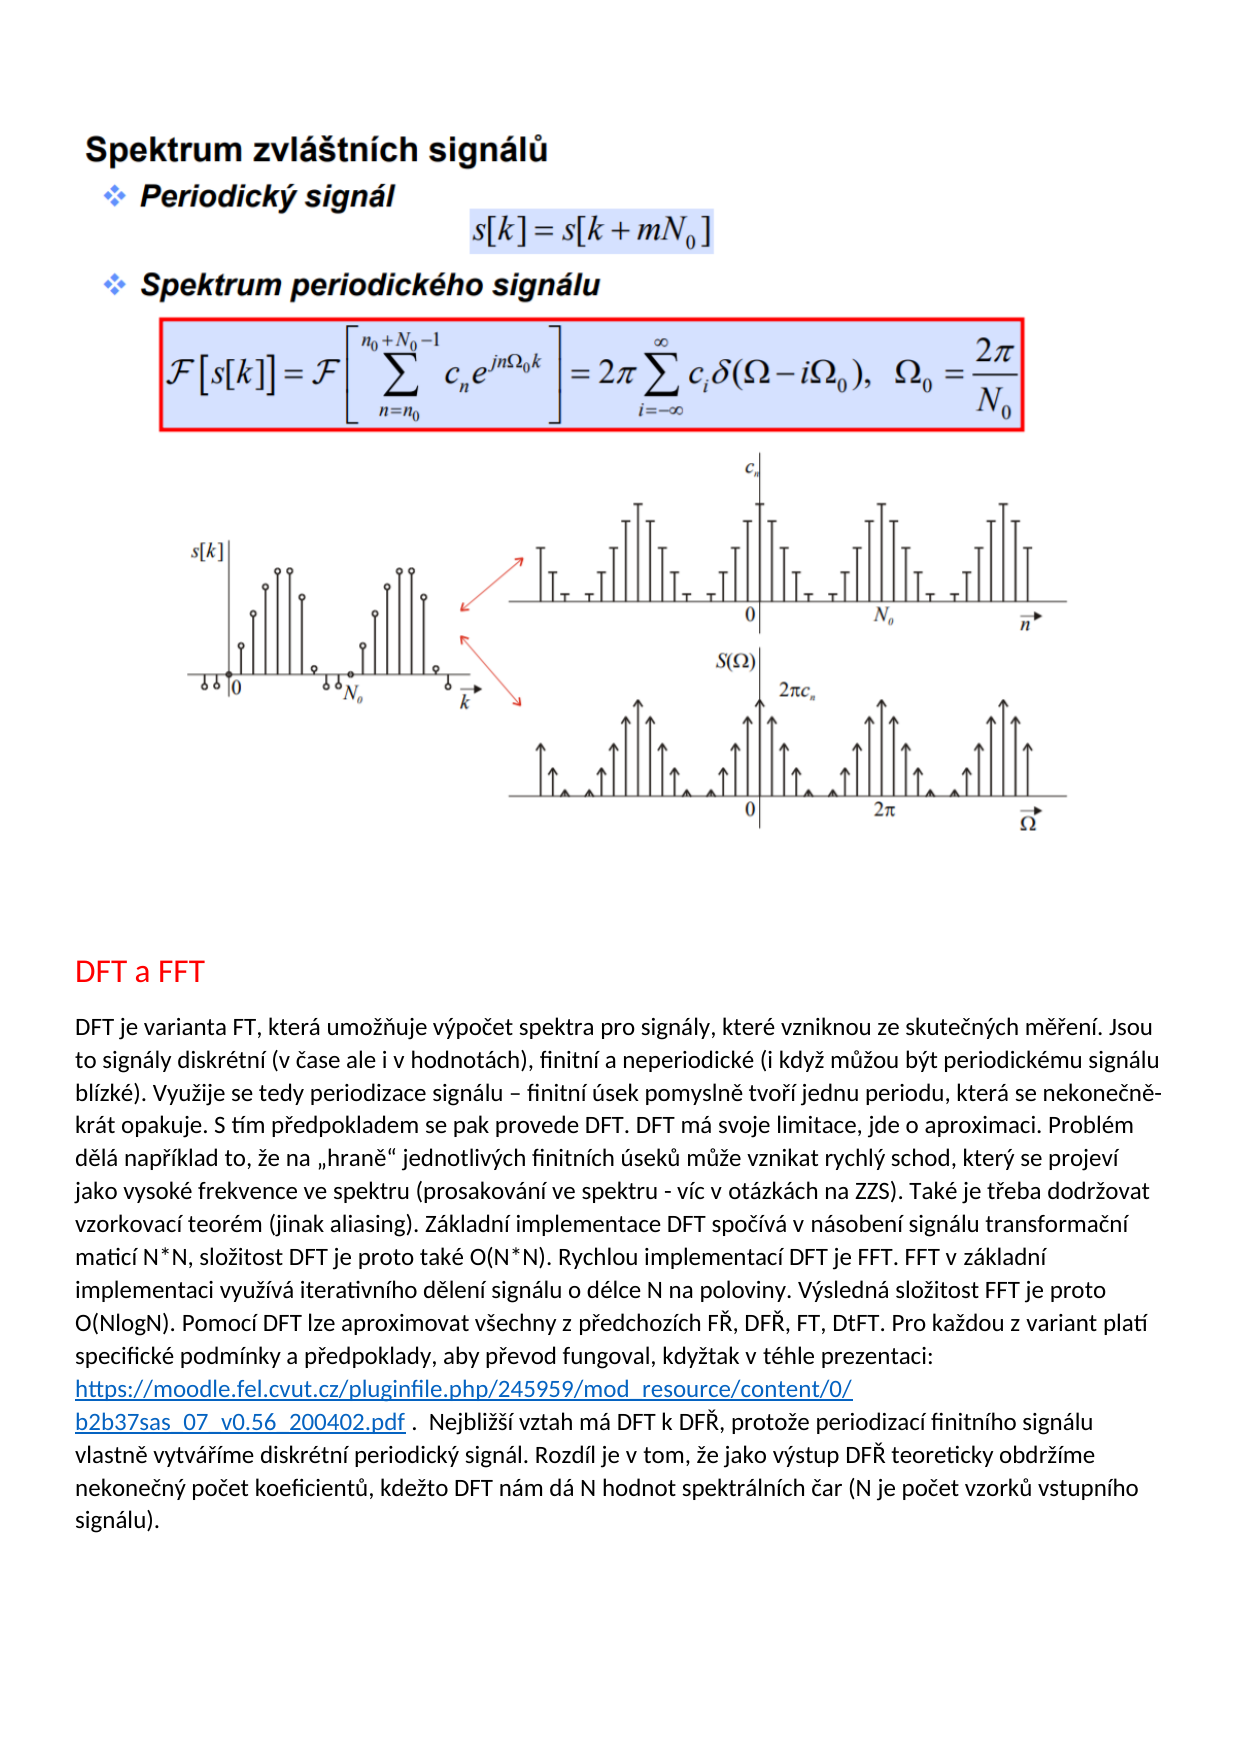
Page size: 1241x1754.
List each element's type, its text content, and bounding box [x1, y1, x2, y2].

picture [75, 120, 1166, 835]
text DFT a FFT [75, 950, 1165, 991]
text DFT je varianta FT, která umožňuje výpočet spektra pro signály, které vzniknou ze skutečných měření. Jsou to signály diskrétní (v čase ale i v hodnotách), finitní a neperiodické (i když můžou být periodickému signálu blízké). Využije se tedy periodizace signálu – finitní úsek pomyslně tvoří jednu periodu, která se nekonečně-krát opakuje. S tím předpokladem se pak provede DFT. DFT má svoje limitace, jde o aproximaci. Problém dělá například to, že na „hraně“ jednotlivých finitních úseků může vznikat rychlý schod, který se projeví jako vysoké frekvence ve spektru (prosakování ve spektru - víc v otázkách na ZZS). Také je třeba dodržovat vzorkovací teorém (jinak aliasing). Základní implementace DFT spočívá v násobení signálu transformační maticí N*N, složitost DFT je proto také O(N*N). Rychlou implementací DFT je FFT. FFT v základní implementaci využívá iterativního dělení signálu o délce N na poloviny. Výsledná složitost FFT je proto O(NlogN). Pomocí DFT lze aproximovat všechny z předchozích FŘ, DFŘ, FT, DtFT. Pro každou z variant platí specifické podmínky a předpoklady, aby převod fungoval, kdyžtak v téhle prezentaci: https://moodle.fel.cvut.cz/pluginfile.php/245959/mod_resource/content/0/b2b37sas_07_v0.56_200402.pdf . Nejbližší vztah má DFT k DFŘ, protože periodizací finitního signálu vlastně vytváříme diskrétní periodický signál. Rozdíl je v tom, že jako výstup DFŘ teoreticky obdržíme nekonečný počet koeficientů, kdežto DFT nám dá N hodnot spektrálních čar (N je počet vzorků vstupního signálu). [75, 1011, 1165, 1535]
